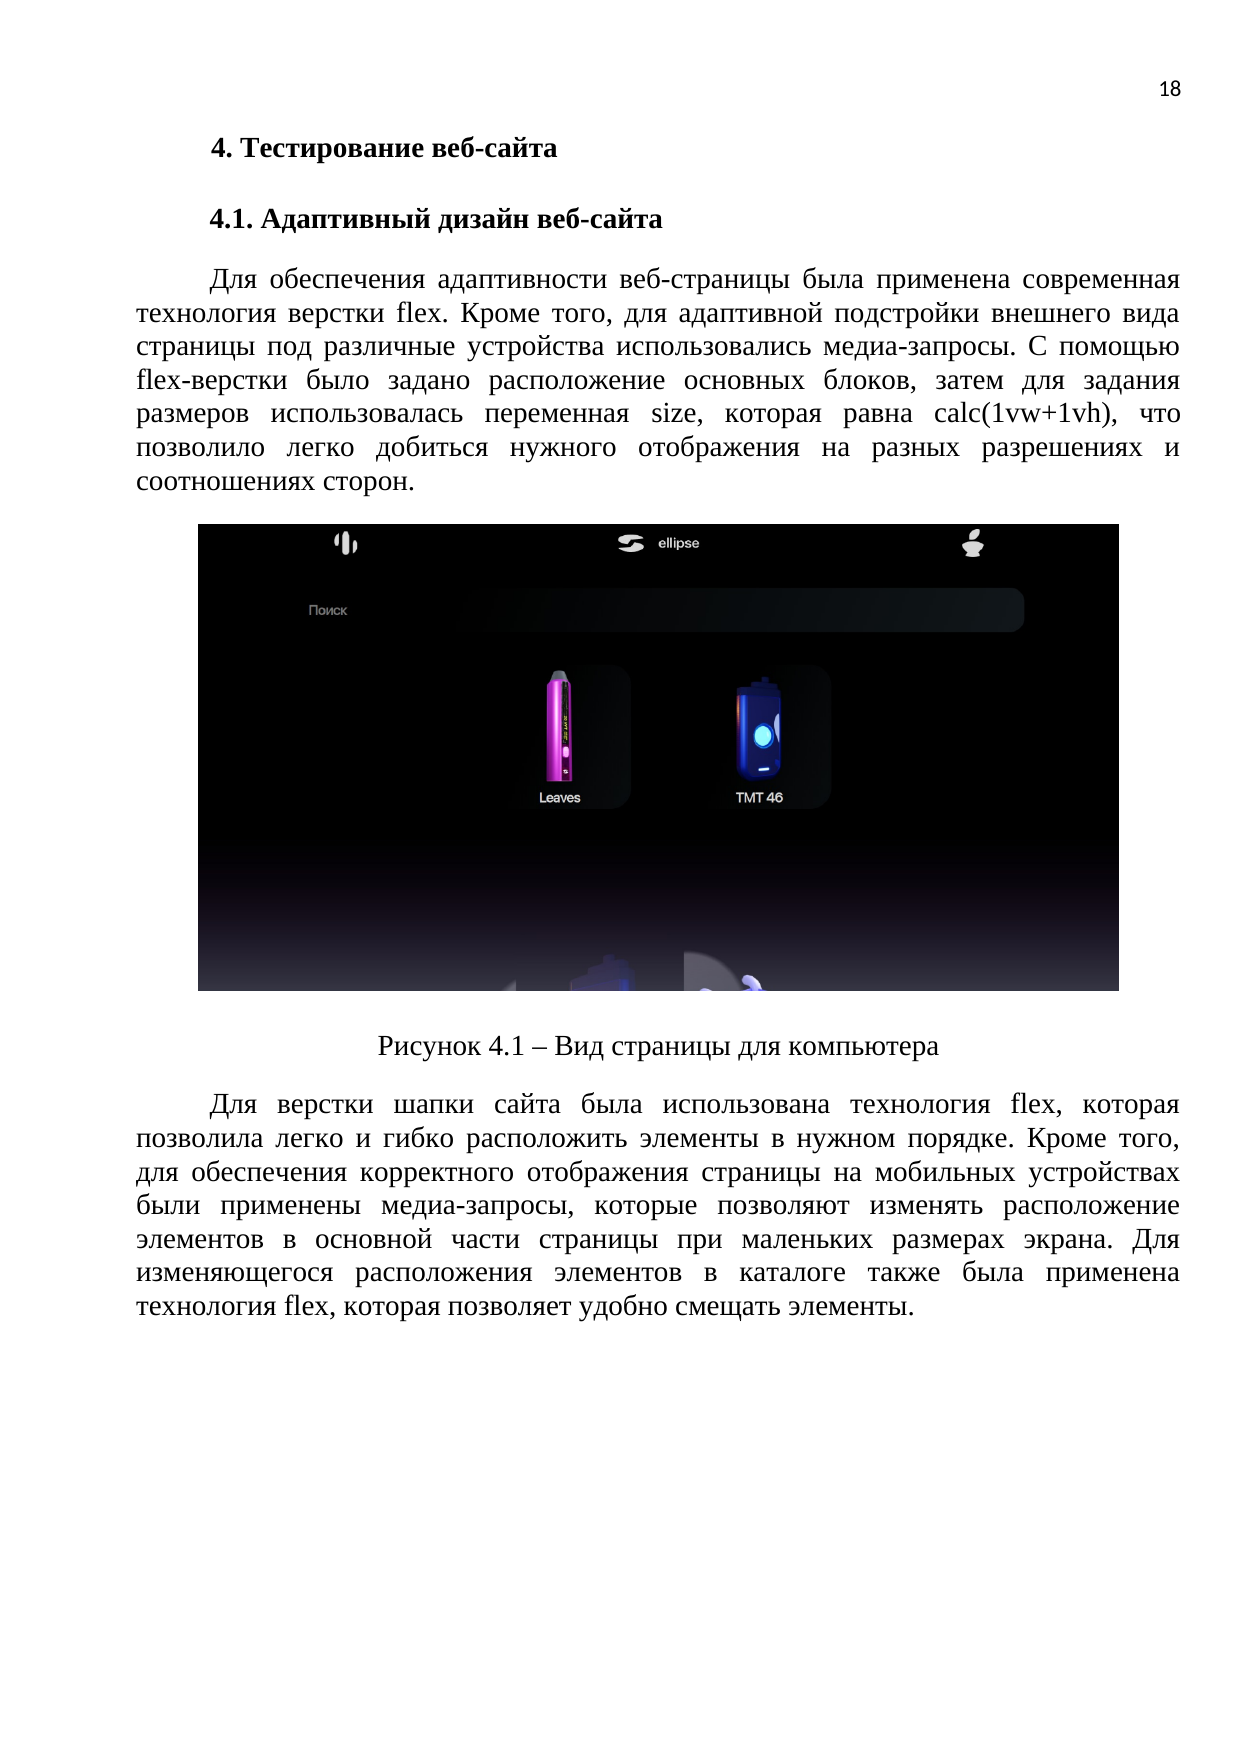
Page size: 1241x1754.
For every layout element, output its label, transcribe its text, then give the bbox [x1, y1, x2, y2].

picture [198, 524, 1119, 991]
text Рисунок 4.1 – Вид страницы для компьютера [136, 1028, 1181, 1062]
subtitle 4.1. Адаптивный дизайн веб-сайта [136, 201, 1181, 234]
text 4. Тестирование веб-сайта [136, 130, 1181, 163]
text Для обеспечения адаптивности веб-страницы была применена современная технология верстки flex. Кроме того, для адаптивной подстройки внешнего вида страницы под различные устройства использовались медиа-запросы. С помощью flex-верстки было задано расположение основных блоков, затем для задания размеров использовалась переменная size, которая равна calc(1vw+1vh), что позволило легко добиться нужного отображения на разных разрешениях и соотношениях сторон. [136, 261, 1181, 496]
text Для верстки шапки сайта была использована технология flex, которая позволила легко и гибко расположить элементы в нужном порядке. Кроме того, для обеспечения корректного отображения страницы на мобильных устройствах были применены медиа-запросы, которые позволяют изменять расположение элементов в основной части страницы при маленьких размерах экрана. Для изменяющегося расположения элементов в каталоге также была применена технология flex, которая позволяет удобно смещать элементы. [136, 1087, 1181, 1321]
